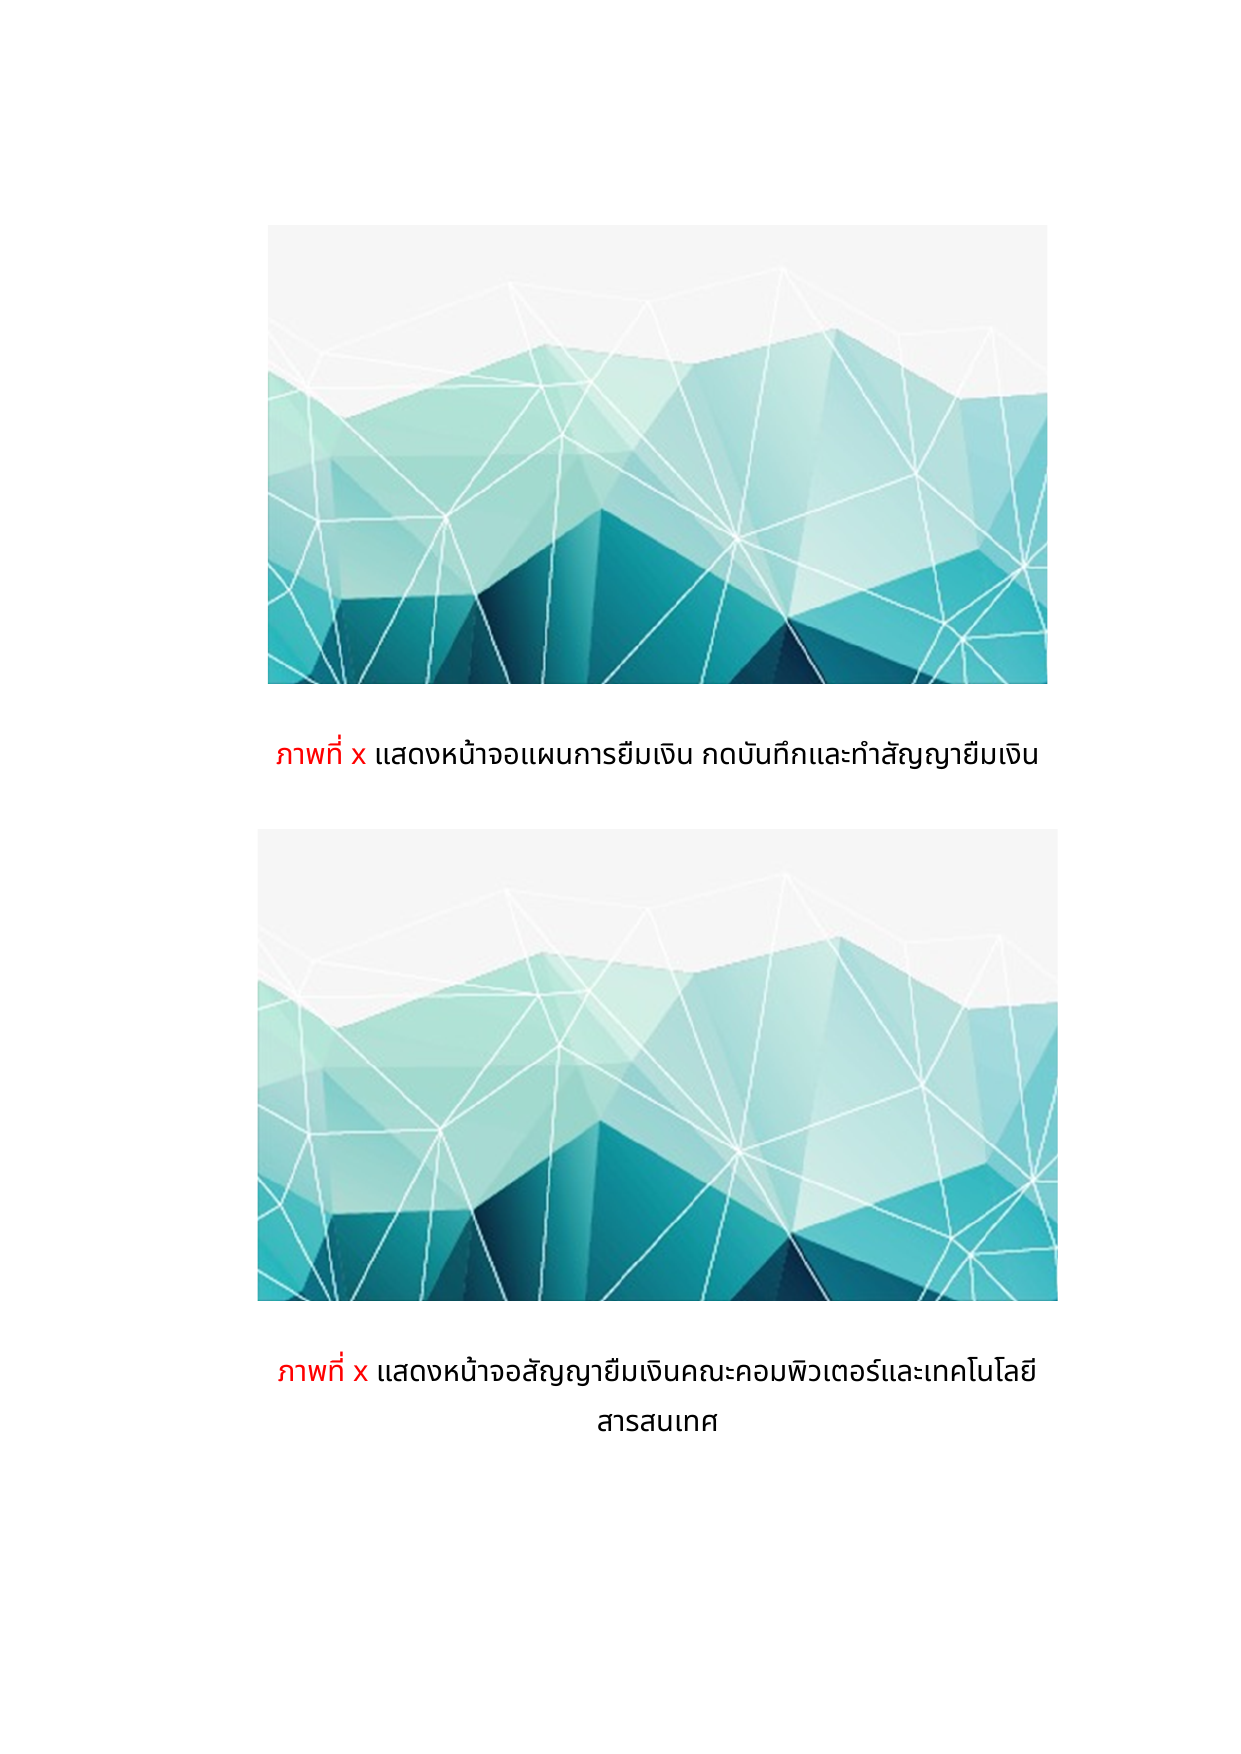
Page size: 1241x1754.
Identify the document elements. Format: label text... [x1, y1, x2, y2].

picture [267, 225, 1048, 684]
picture [257, 829, 1058, 1301]
text ภาพที่ x แสดงหน้าจอสัญญายืมเงินคณะคอมพิวเตอร์และเทคโนโลยีสารสนเทศ [225, 1350, 1090, 1445]
text ภาพที่ x แสดงหน้าจอแผนการยืมเงิน กดบันทึกและทำสัญญายืมเงิน [225, 733, 1090, 778]
